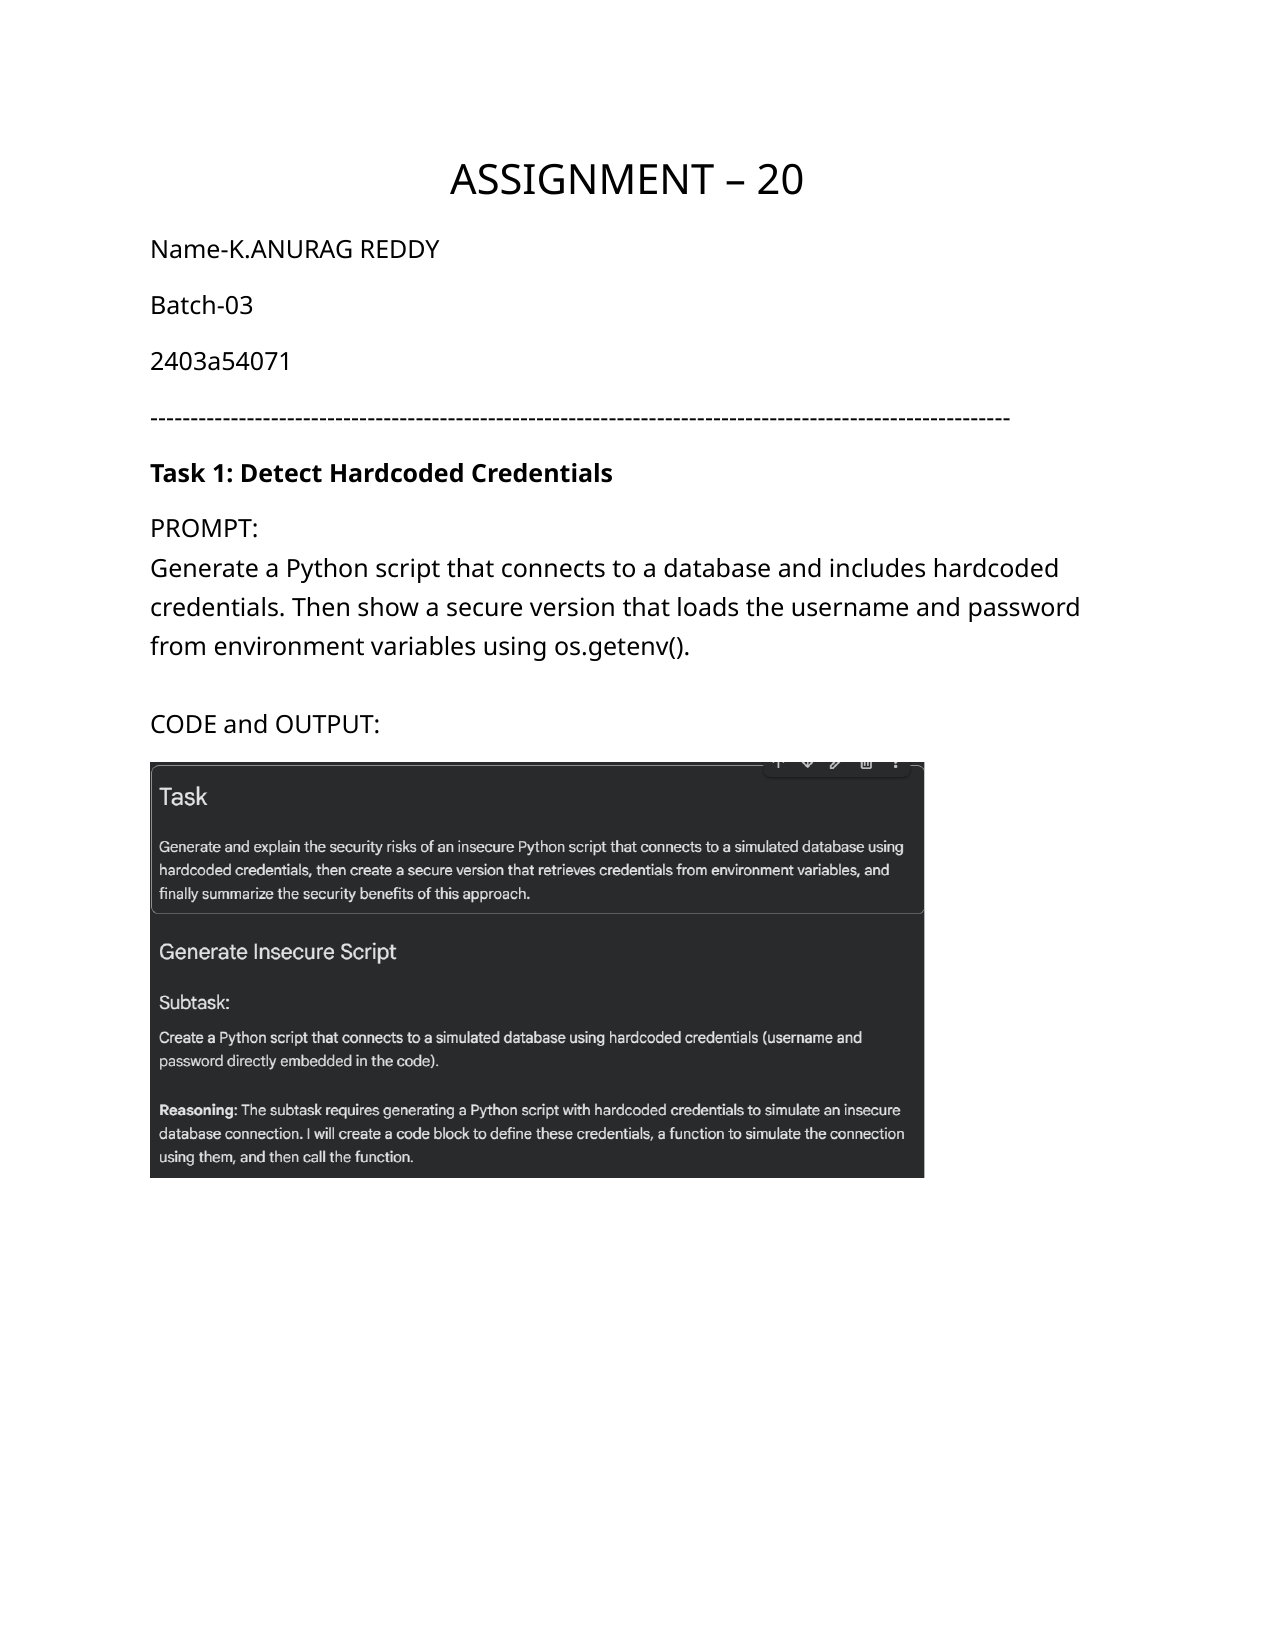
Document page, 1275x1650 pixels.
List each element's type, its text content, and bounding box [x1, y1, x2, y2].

text Batch-03 [150, 288, 1125, 322]
text 2403a54071 [150, 343, 1125, 378]
text Task 1: Detect Hardcoded Credentials [150, 455, 1125, 489]
text Name-K.ANURAG REDDY [150, 232, 1125, 266]
text PROMPT: Generate a Python script that connects to a database and includes hardcoded credentials. Then show a secure version that loads the username and password from environment variables using os.getenv(). CODE and OUTPUT: [150, 511, 1125, 741]
picture [150, 762, 925, 1178]
text ----------------------------------------------------------------------------------------------------------- [150, 399, 1125, 433]
text ASSIGNMENT – 20 [375, 150, 1125, 207]
